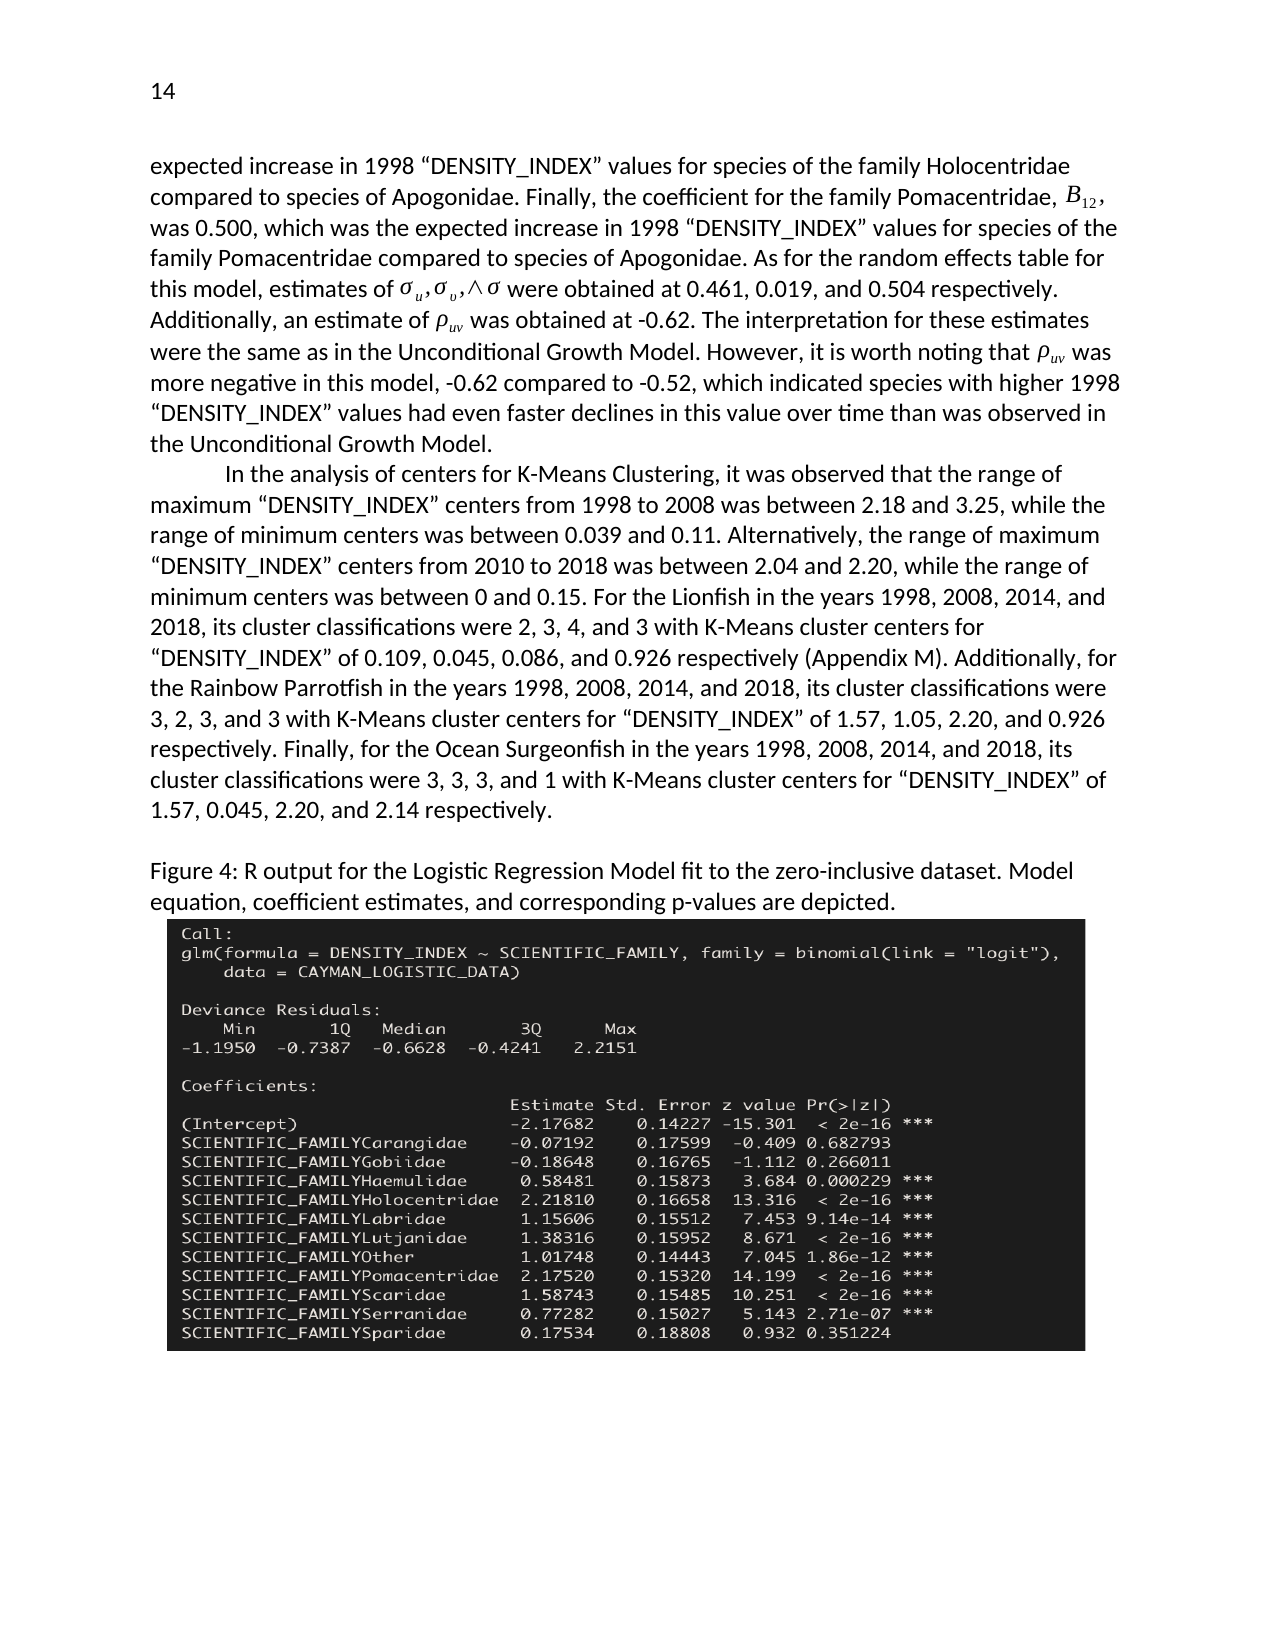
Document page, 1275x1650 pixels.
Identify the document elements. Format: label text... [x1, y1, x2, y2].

text In the analysis of centers for K-Means Clustering, it was observed that the range of maximum “DENSITY_INDEX” centers from 1998 to 2008 was between 2.18 and 3.25, while the range of minimum centers was between 0.039 and 0.11. Alternatively, the range of maximum “DENSITY_INDEX” centers from 2010 to 2018 was between 2.04 and 2.20, while the range of minimum centers was between 0 and 0.15. For the Lionfish in the years 1998, 2008, 2014, and 2018, its cluster classifications were 2, 3, 4, and 3 with K-Means cluster centers for “DENSITY_INDEX” of 0.109, 0.045, 0.086, and 0.926 respectively (Appendix M). Additionally, for the Rainbow Parrotfish in the years 1998, 2008, 2014, and 2018, its cluster classifications were 3, 2, 3, and 3 with K-Means cluster centers for “DENSITY_INDEX” of 1.57, 1.05, 2.20, and 0.926 respectively. Finally, for the Ocean Surgeonfish in the years 1998, 2008, 2014, and 2018, its cluster classifications were 3, 3, 3, and 1 with K-Means cluster centers for “DENSITY_INDEX” of 1.57, 0.045, 2.20, and 2.14 respectively. [150, 458, 1125, 825]
picture [167, 919, 1086, 1351]
text Figure 4: R output for the Logistic Regression Model fit to the zero-inclusive dataset. Model equation, coefficient estimates, and corresponding p-values are depicted. [150, 855, 1125, 916]
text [150, 150, 1125, 458]
